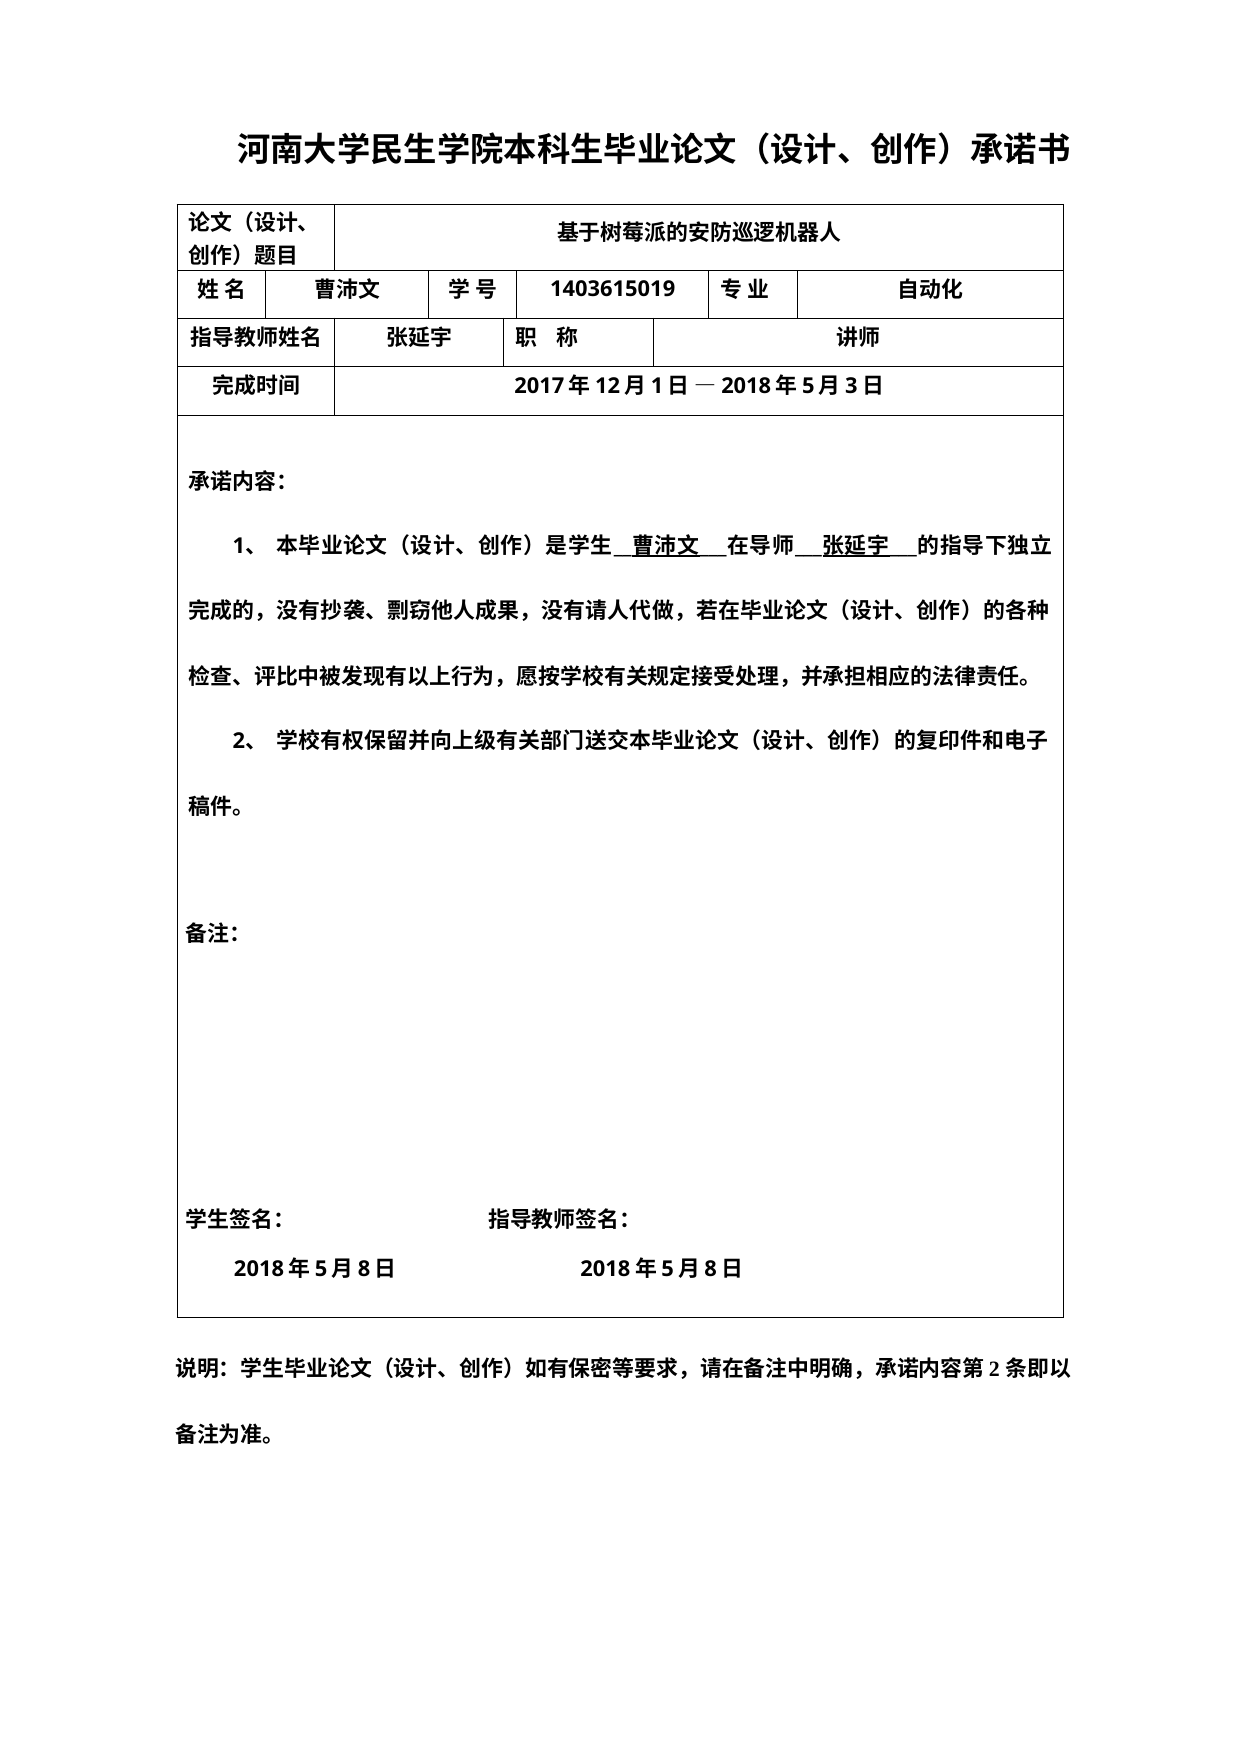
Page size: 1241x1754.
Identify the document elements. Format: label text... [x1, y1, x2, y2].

table_cell 职 称 [504, 319, 653, 366]
table_header 论文（设计、创作）题目 [178, 205, 334, 270]
table_cell 承诺内容： 本毕业论文（设计、创作）是学生__曹沛文___在导师___张延宇___的指导下独立完成的，没有抄袭、剽窃他人成果，没有请人代做，若在毕业论文（设计、创作）的各种检查、评比中被发现有以上行为，愿按学校有关规定接受处理，并承担相应的法律责任。 学校有权保留并向上级有关部门送交本毕业论文（设计、创作）的复印件和电子稿件。 备注： 学生签名： 指导教师签名： 2018年5月8日 2018年5月8日 [178, 416, 1063, 1317]
text 河南大学民生学院本科生毕业论文（设计、创作）承诺书 [153, 114, 1087, 179]
text 说明：学生毕业论文（设计、创作）如有保密等要求，请在备注中明确，承诺内容第2 条即以备注为准。 [175, 1351, 1087, 1449]
table_cell 专 业 [709, 271, 797, 318]
table_cell 曹沛文 [266, 271, 428, 318]
table_header 基于树莓派的安防巡逻机器人 [335, 205, 1063, 270]
table_cell 1403615019 [517, 271, 708, 318]
table_cell 指导教师姓名 [178, 319, 334, 366]
table_cell 学 号 [429, 271, 516, 318]
table_cell 张延宇 [335, 319, 503, 366]
table_cell 自动化 [798, 271, 1063, 318]
table_cell 讲师 [654, 319, 1063, 366]
table_cell 姓 名 [178, 271, 265, 318]
table_cell 完成时间 [178, 367, 334, 414]
table_cell 2017年12月1日 — 2018年5月3日 [335, 367, 1063, 414]
